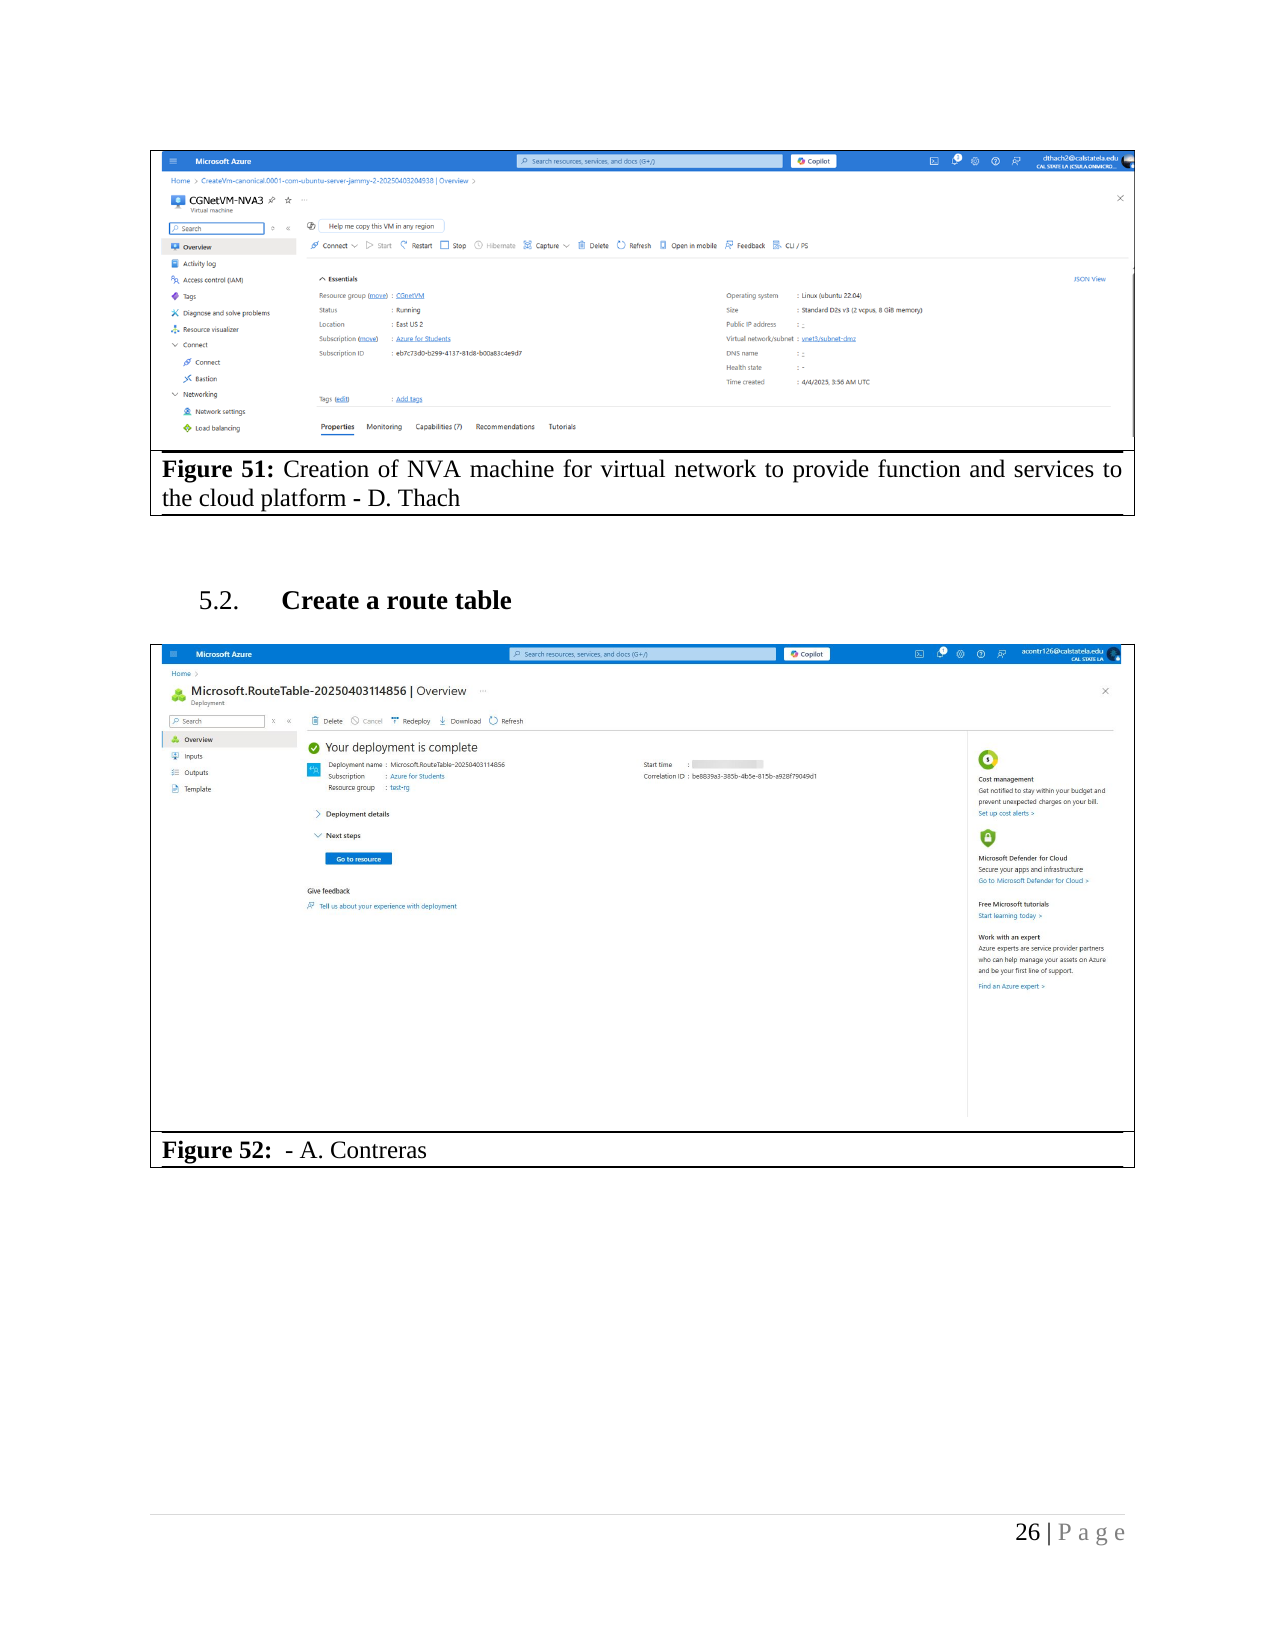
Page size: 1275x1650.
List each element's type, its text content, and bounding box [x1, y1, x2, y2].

picture [161, 644, 1122, 1117]
picture [161, 151, 1135, 437]
table_header [151, 645, 1134, 1131]
table_cell Figure 51: Creation of NVA machine for virtual network to provide function and services to the cloud platform - D. Thach [151, 451, 1134, 515]
table_header [151, 151, 1134, 450]
subtitle Create a route table [199, 584, 1125, 616]
table_cell Figure 52: - A. Contreras [151, 1132, 1134, 1167]
